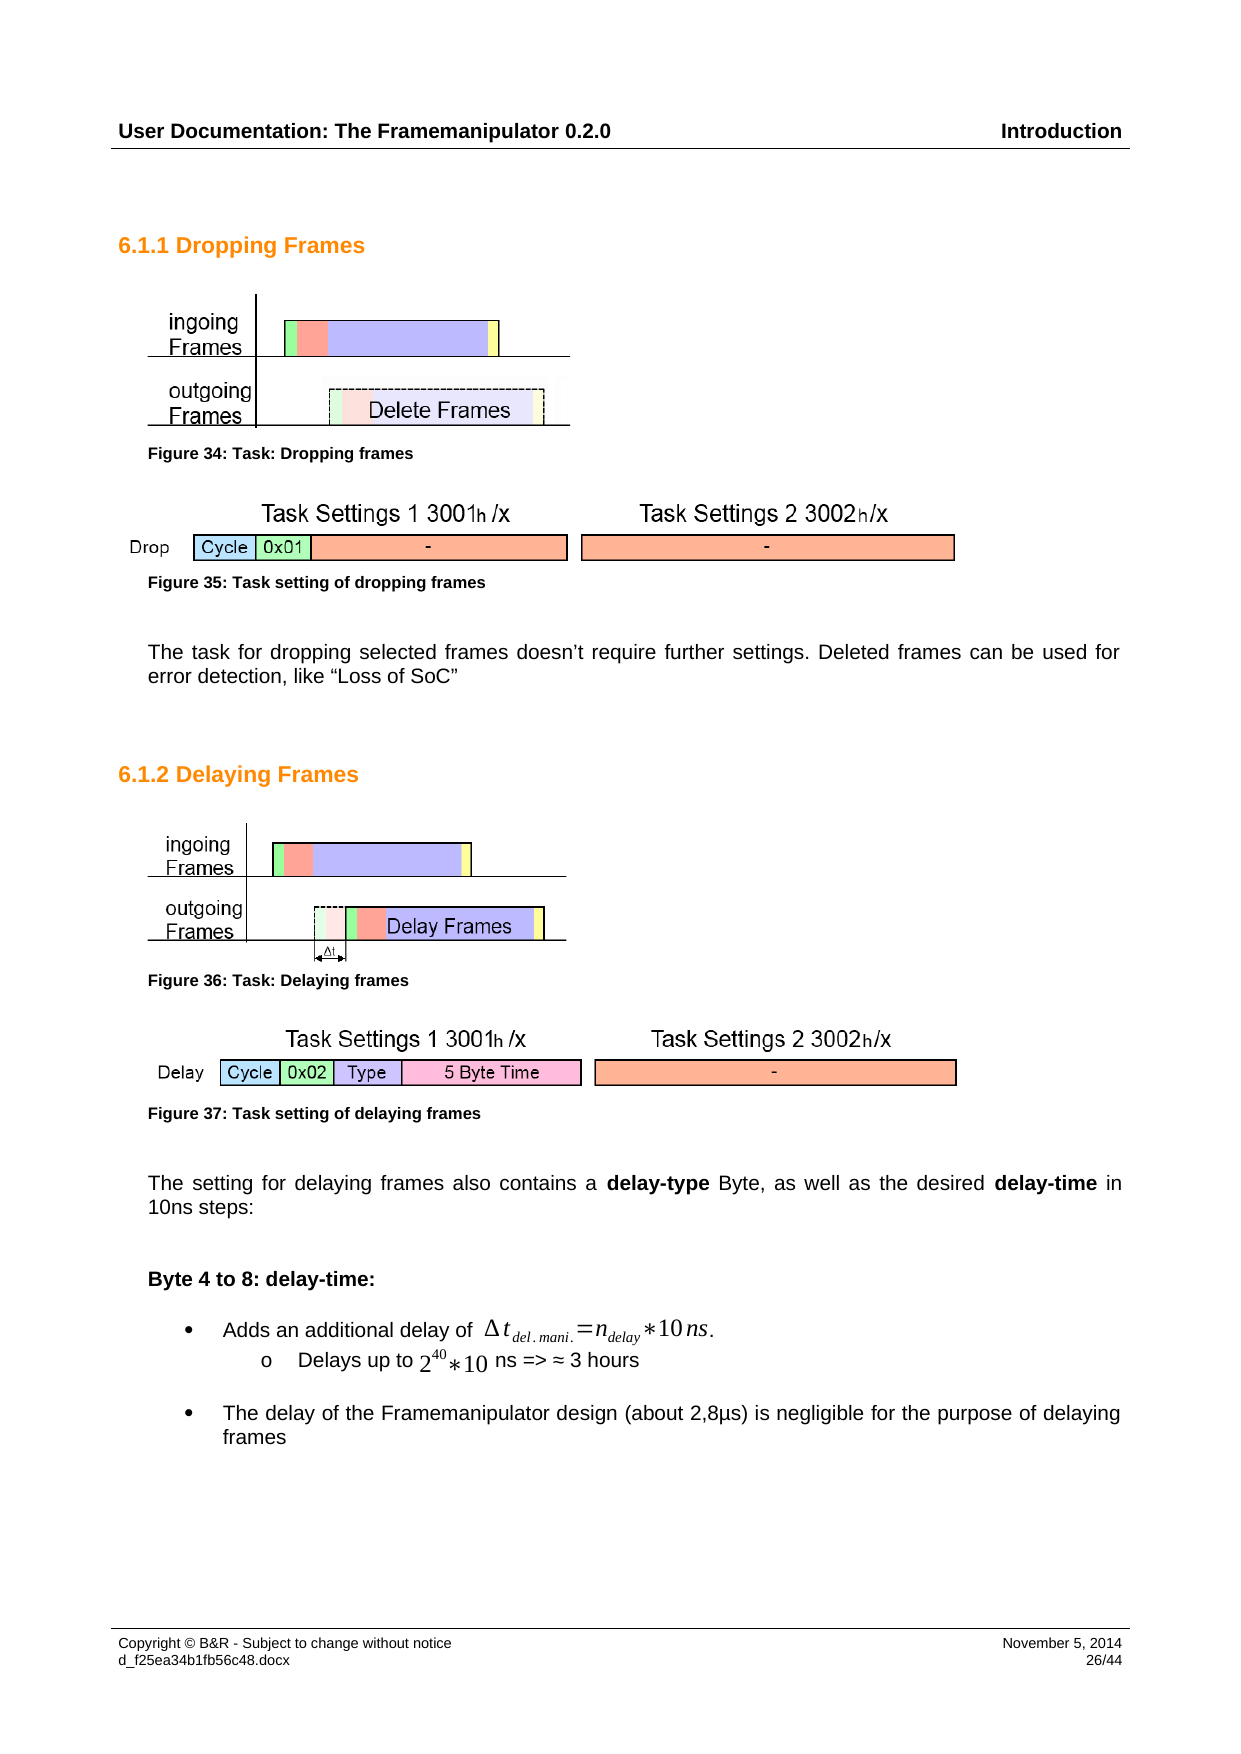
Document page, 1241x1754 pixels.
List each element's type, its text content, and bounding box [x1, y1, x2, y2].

list Adds an additional delay of . [185, 1314, 1122, 1346]
text Figure 34: Task: Dropping frames [148, 444, 1122, 463]
subtitle Delaying Frames [118, 761, 1122, 787]
text Figure 37: Task setting of delaying frames [148, 1103, 1122, 1123]
picture [147, 1014, 969, 1098]
picture [118, 487, 968, 567]
text The setting for delaying frames also contains a delay-type Byte, as well as the desired delay-time in 10ns steps: [148, 1171, 1122, 1218]
list The delay of the Framemanipulator design (about 2,8µs) is negligible for the purpose of delaying frames [185, 1401, 1122, 1449]
subtitle Dropping Frames [118, 232, 1122, 258]
picture [147, 823, 567, 965]
list Delays up to ns => ≈ 3 hours [260, 1346, 1122, 1377]
text Figure 35: Task setting of dropping frames [148, 573, 1122, 592]
text Byte 4 to 8: delay-time: [148, 1266, 1122, 1290]
text The task for dropping selected frames doesn’t require further settings. Deleted frames can be used for error detection, like “Loss of SoC” [148, 640, 1122, 688]
text Figure 36: Task: Delaying frames [148, 971, 1122, 990]
picture [147, 294, 571, 438]
